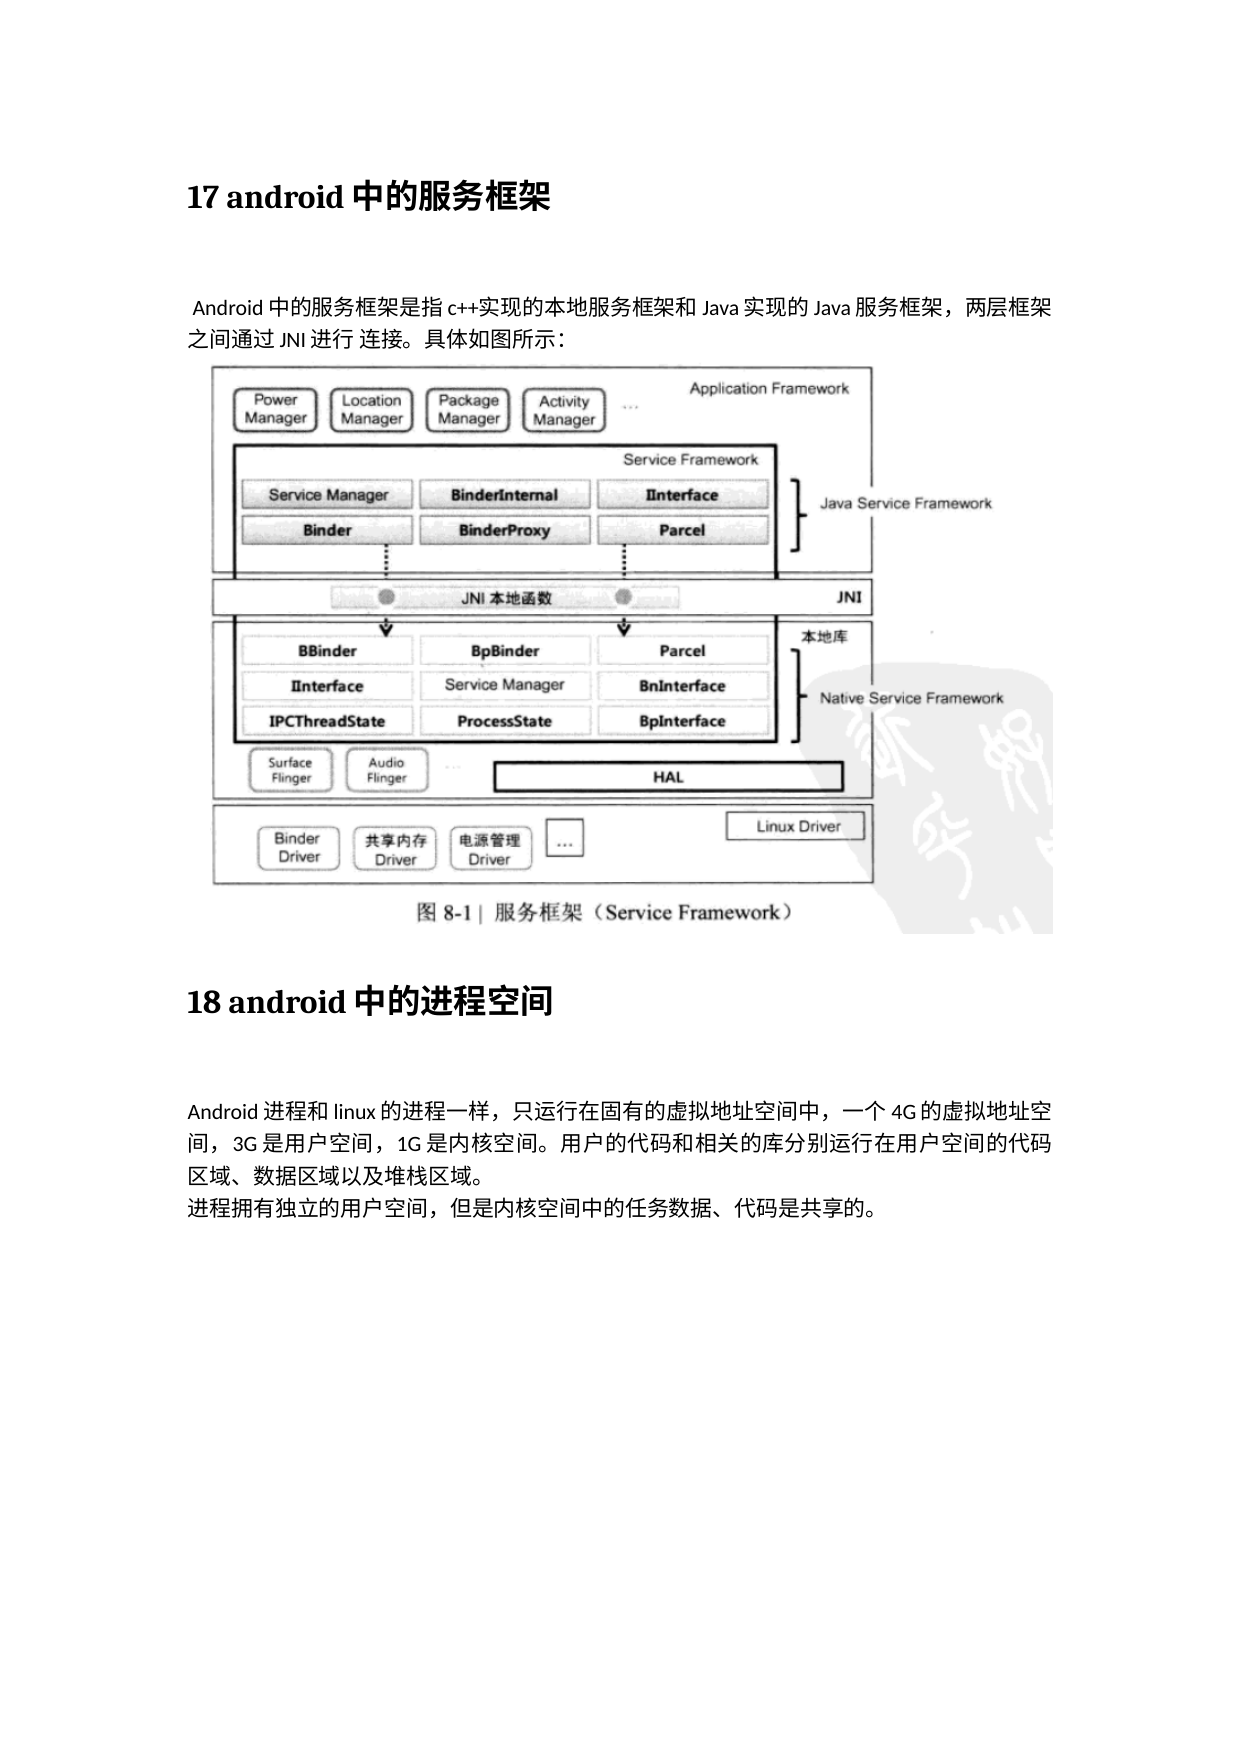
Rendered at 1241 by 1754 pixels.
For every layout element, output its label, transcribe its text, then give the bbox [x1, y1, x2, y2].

picture [187, 354, 1053, 934]
subtitle 17 android中的服务框架 [187, 162, 1053, 227]
text 进程拥有独立的用户空间，但是内核空间中的任务数据、代码是共享的。 [187, 1191, 1053, 1223]
text Android中的服务框架是指c++实现的本地服务框架和Java实现的Java服务框架，两层框架之间通过JNI进行 连接。具体如图所示： [187, 289, 1053, 354]
subtitle 18 android中的进程空间 [187, 966, 1053, 1031]
text Android进程和linux的进程一样，只运行在固有的虚拟地址空间中，一个4G的虚拟地址空间，3G是用户空间，1G是内核空间。用户的代码和相关的库分别运行在用户空间的代码区域、数据区域以及堆栈区域。 [187, 1093, 1053, 1191]
